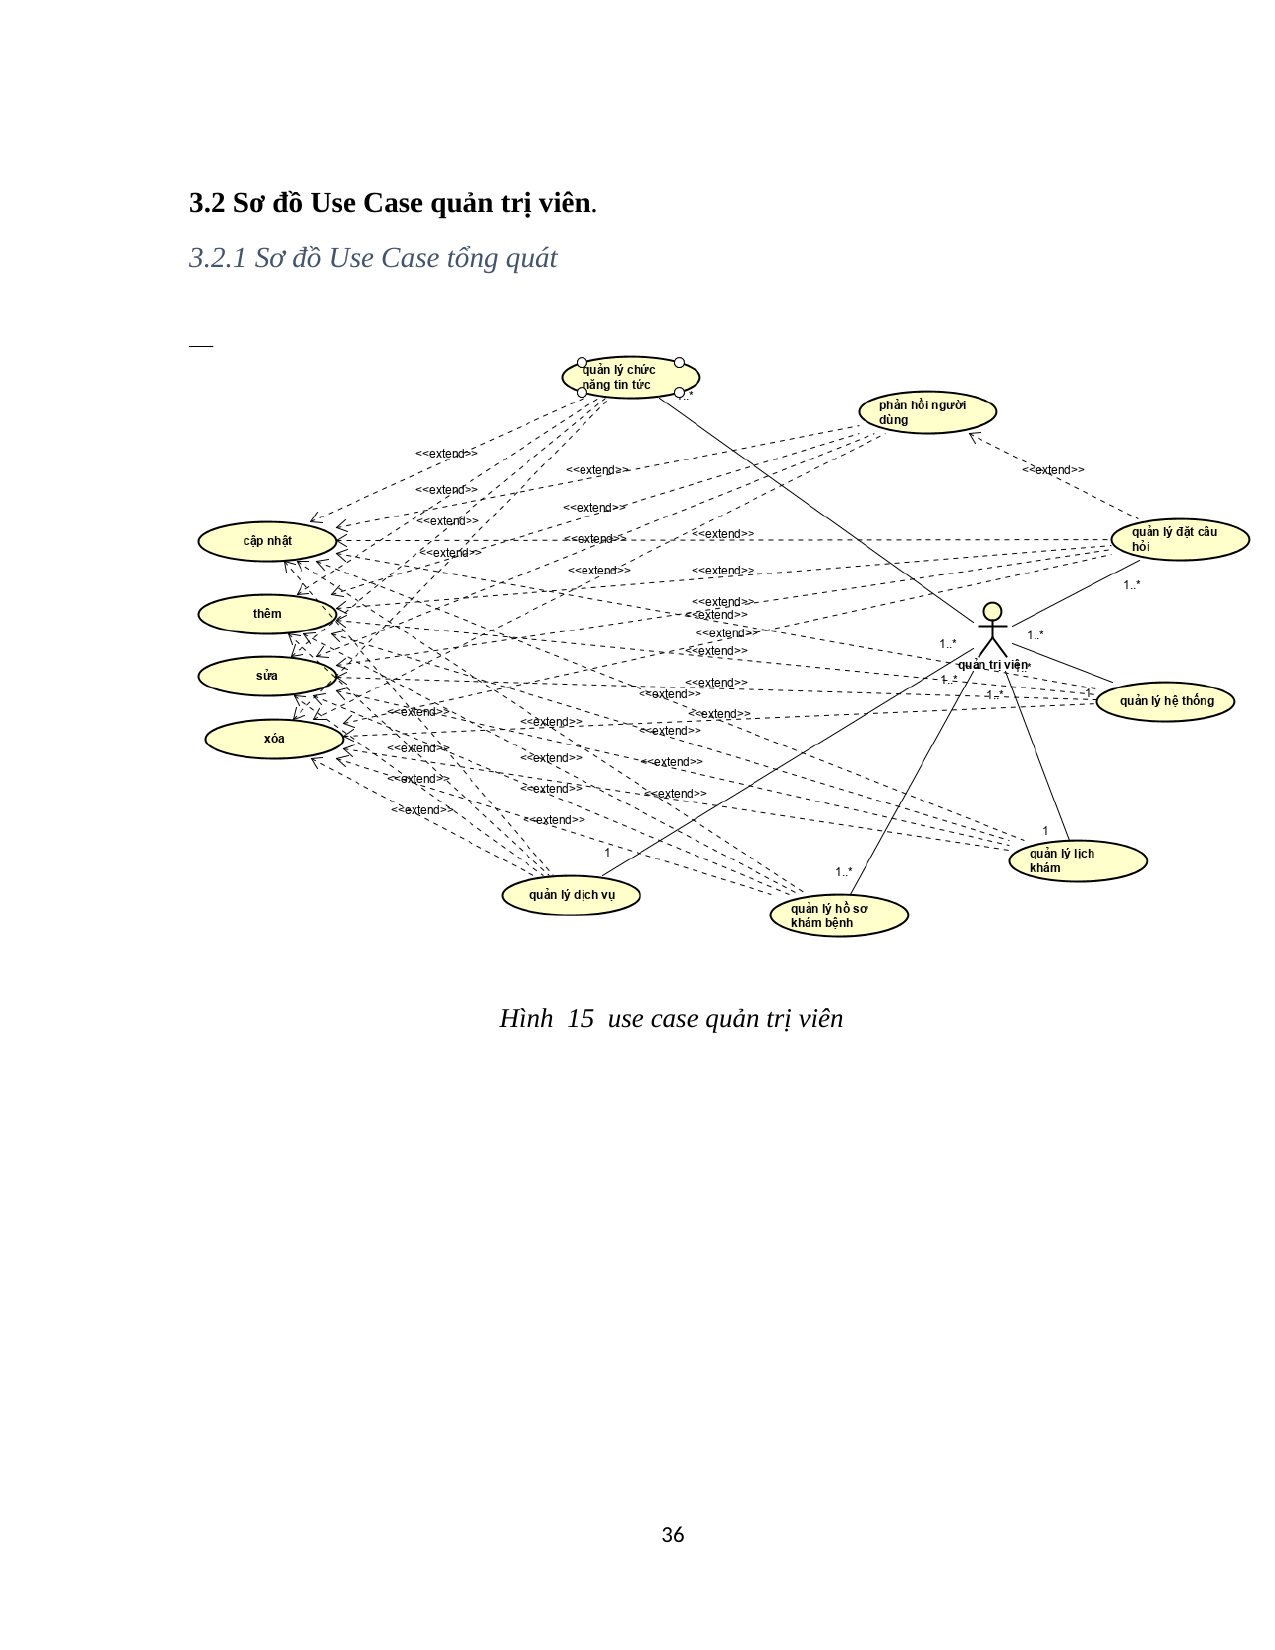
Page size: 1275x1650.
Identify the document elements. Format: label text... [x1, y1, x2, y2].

subtitle 3.2 Sơ đồ Use Case quản trị viên. [189, 185, 1156, 219]
subtitle 3.2.1 Sơ đồ Use Case tổng quát [189, 240, 1156, 273]
text Hình 15 use case quản trị viên [189, 1002, 1156, 1033]
picture [188, 346, 1262, 972]
